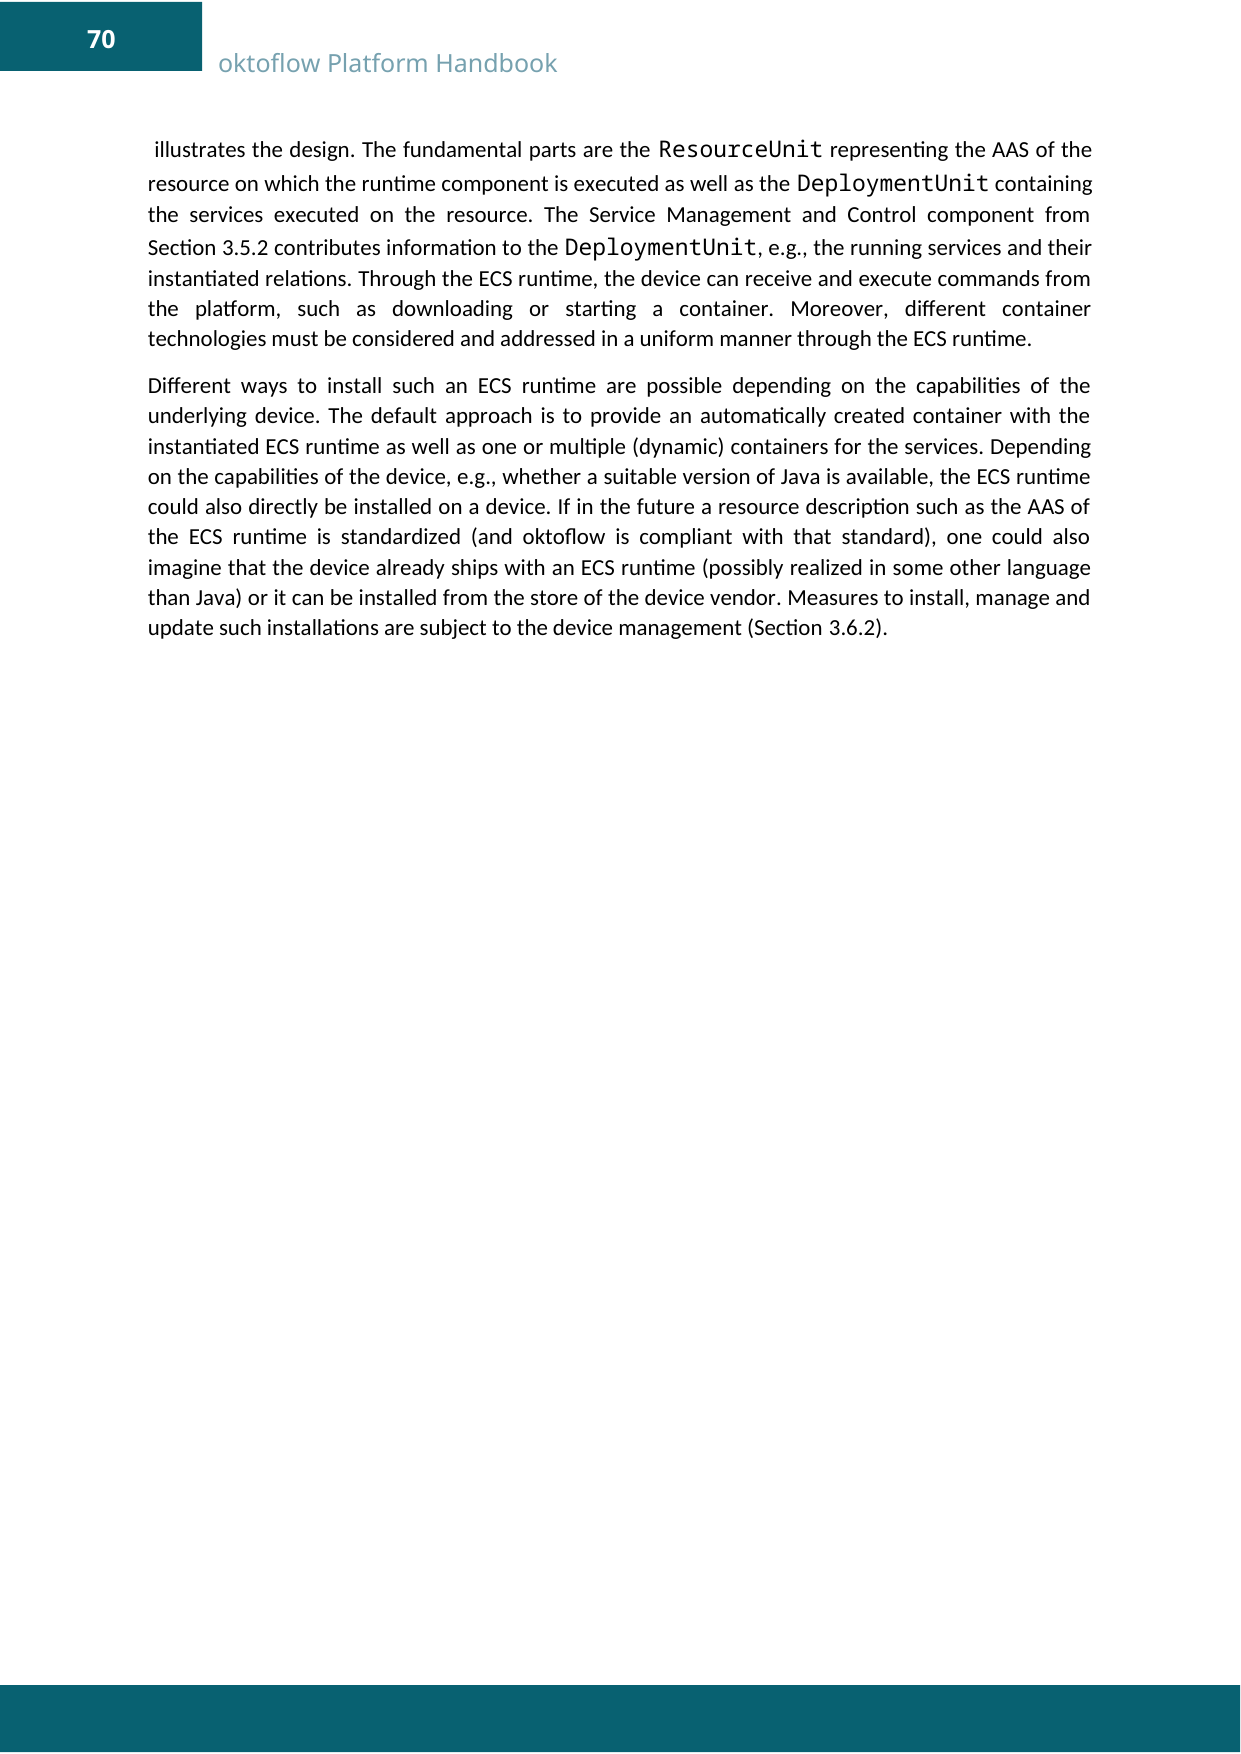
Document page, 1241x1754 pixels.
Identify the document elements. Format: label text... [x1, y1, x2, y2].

text Different ways to install such an ECS runtime are possible depending on the capabilities of the underlying device. The default approach is to provide an automatically created container with the instantiated ECS runtime as well as one or multiple (dynamic) containers for the services. Depending on the capabilities of the device, e.g., whether a suitable version of Java is available, the ECS runtime could also directly be installed on a device. If in the future a resource description such as the AAS of the ECS runtime is standardized (and oktoflow is compliant with that standard), one could also imagine that the device already ships with an ECS runtime (possibly realized in some other language than Java) or it can be installed from the store of the device vendor. Measures to install, manage and update such installations are subject to the device management (Section 3.6.2). [148, 371, 1093, 641]
text Figure 24 illustrates the design. The fundamental parts are the ResourceUnit representing the AAS of the resource on which the runtime component is executed as well as the DeploymentUnit containing the services executed on the resource. The Service Management and Control component from Section 3.5.2 contributes information to the DeploymentUnit, e.g., the running services and their instantiated relations. Through the ECS runtime, the device can receive and execute commands from the platform, such as downloading or starting a container. Moreover, different container technologies must be considered and addressed in a uniform manner through the ECS runtime. [148, 133, 1093, 352]
